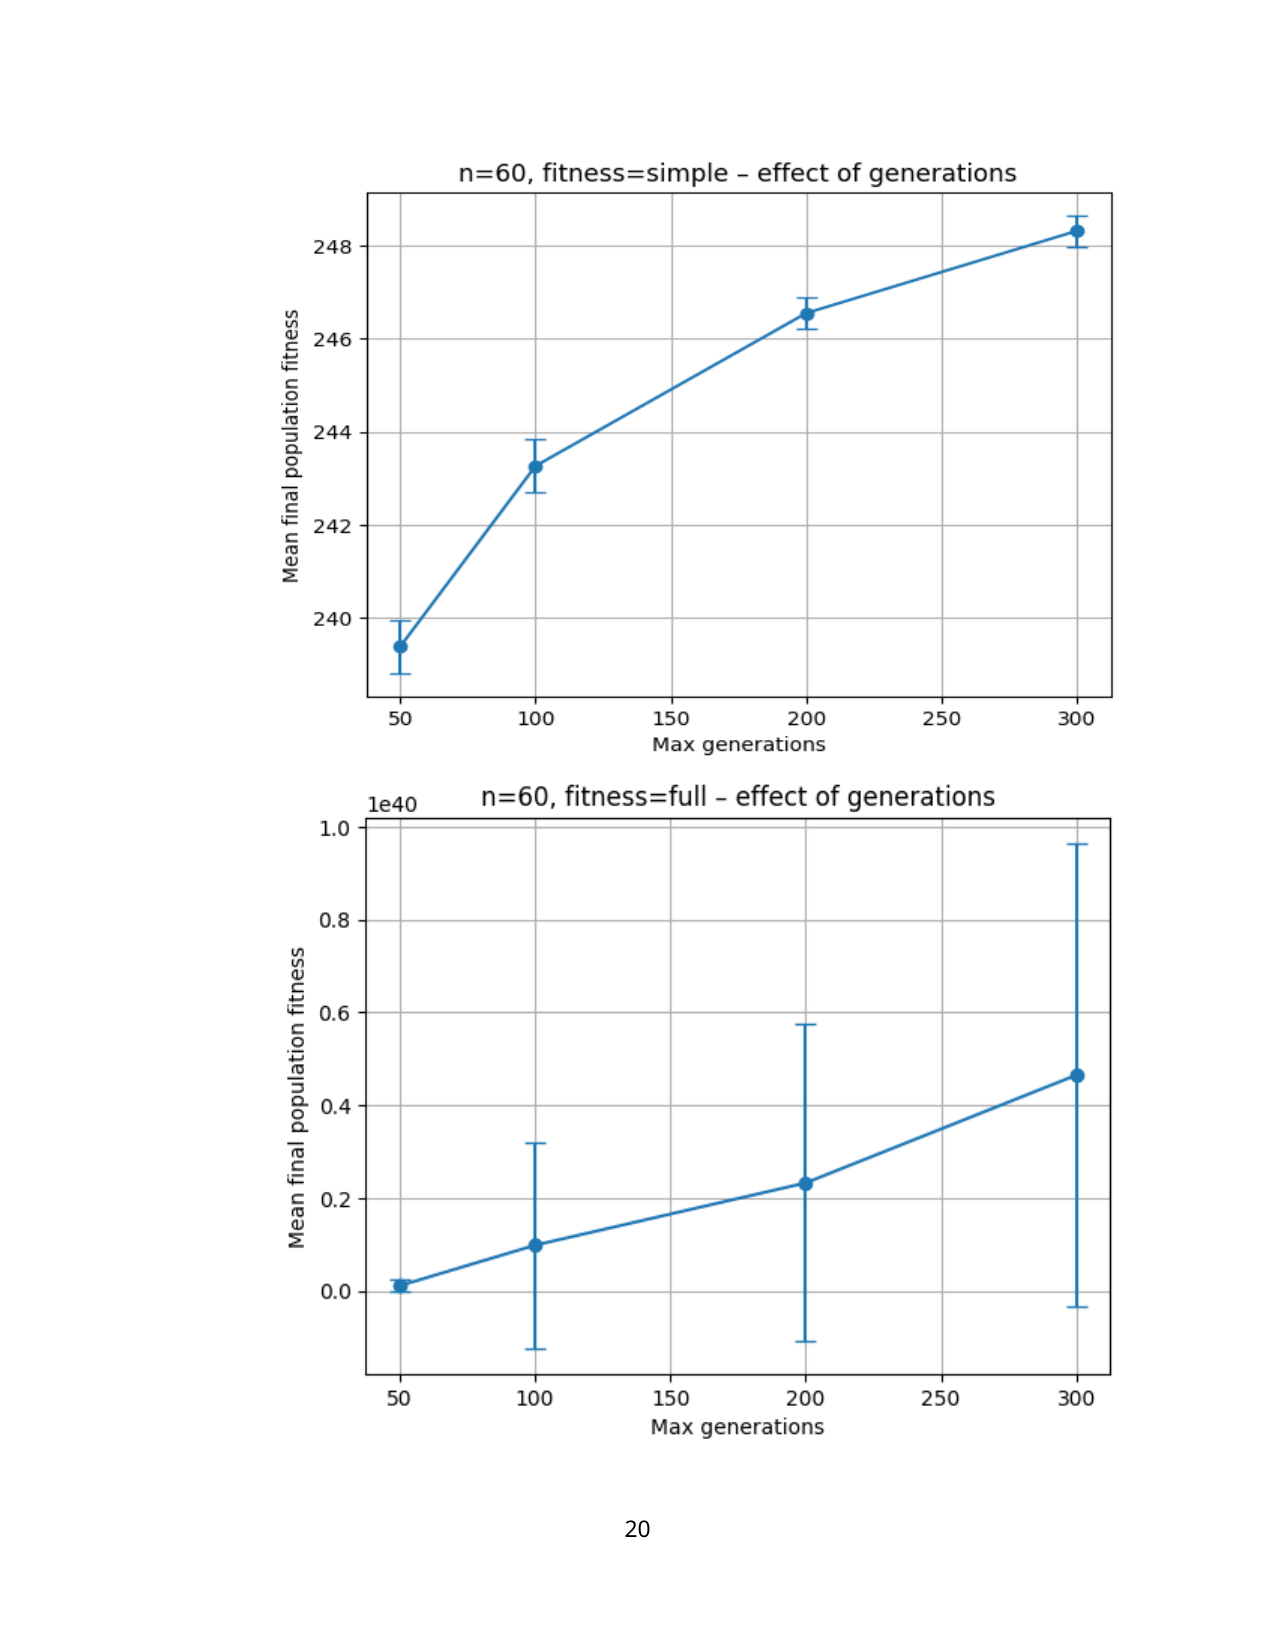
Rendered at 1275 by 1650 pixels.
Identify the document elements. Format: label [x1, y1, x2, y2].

picture [268, 150, 1125, 769]
picture [275, 770, 1125, 1454]
